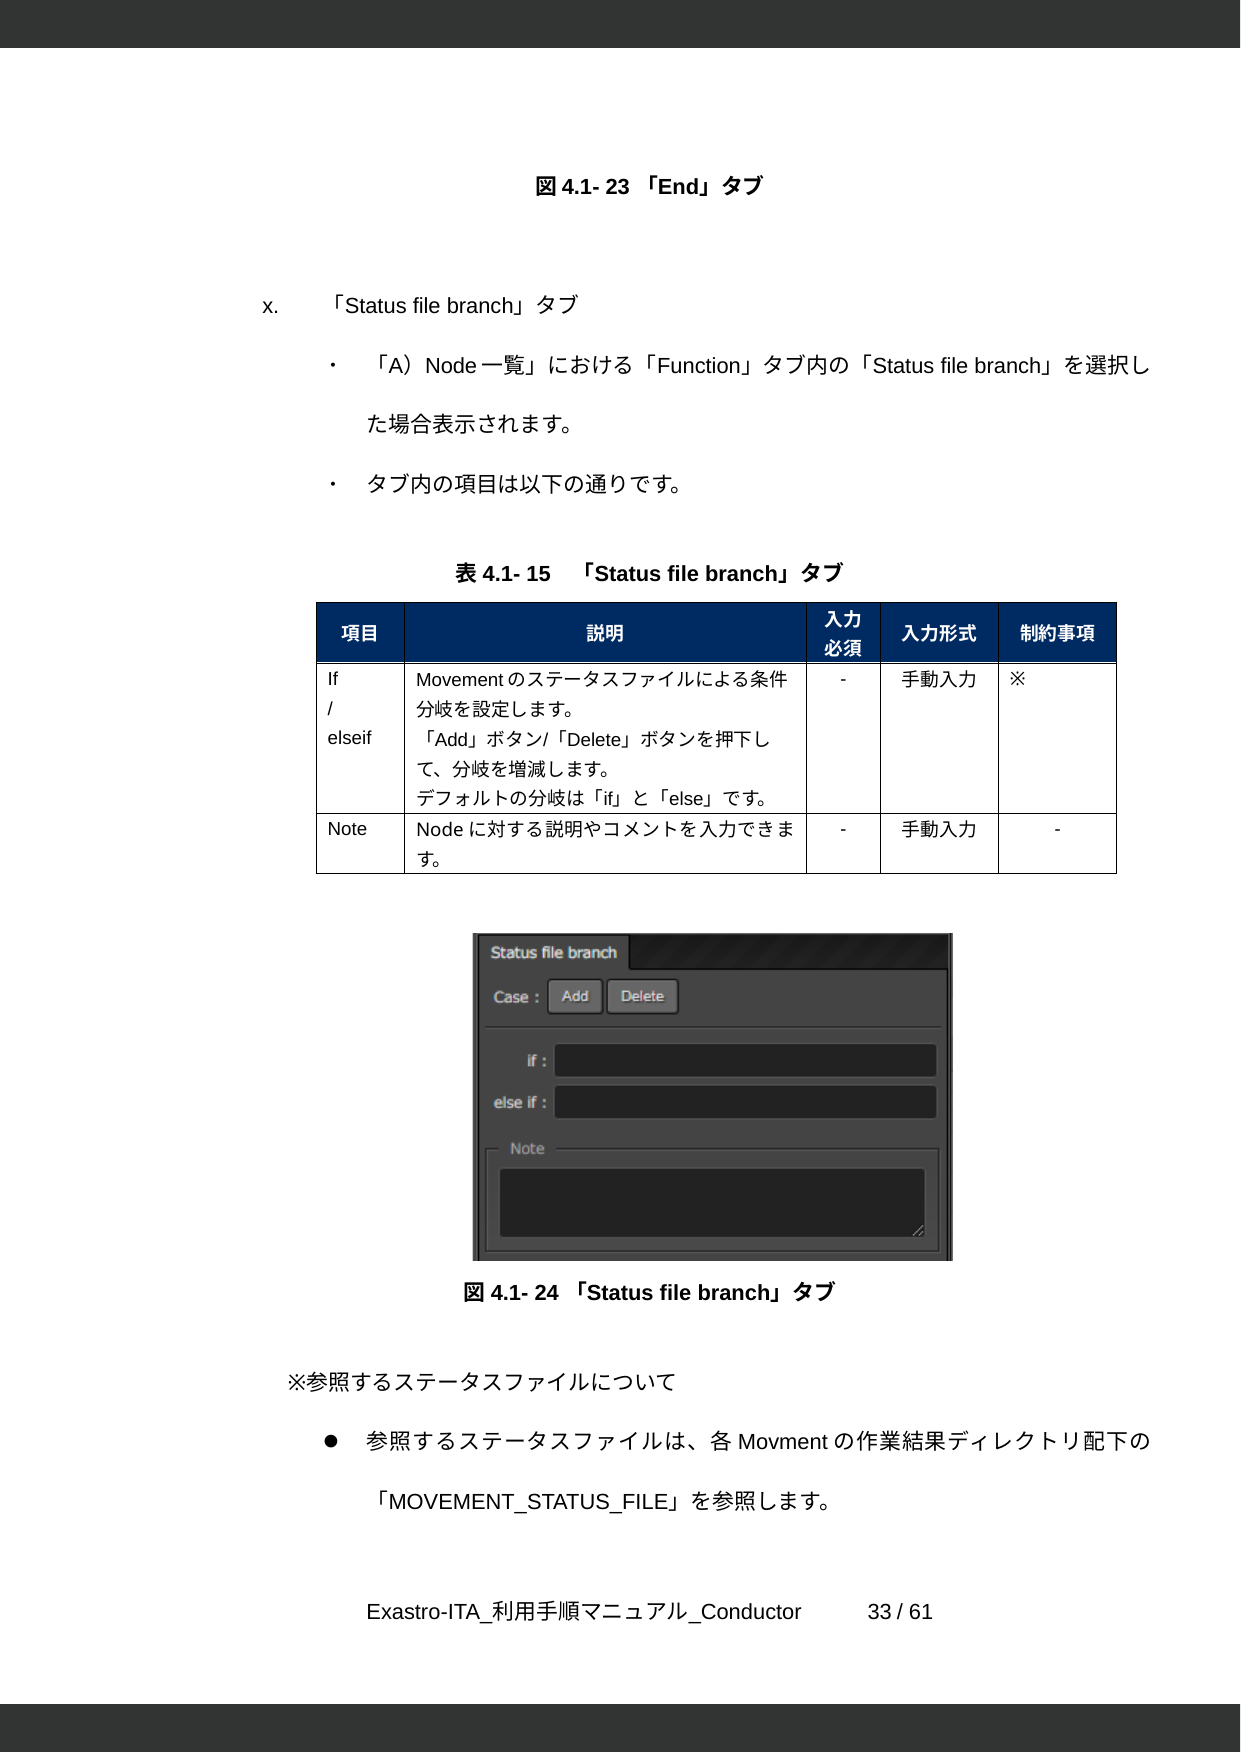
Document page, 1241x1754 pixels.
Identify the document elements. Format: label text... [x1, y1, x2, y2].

list 「A）Node一覧」における「Function」タブ内の「Status file branch」を選択した場合表示されます。 [323, 334, 1152, 453]
table_header 項目 [317, 603, 404, 662]
picture [0, 0, 1241, 48]
table_header 説明 [405, 603, 806, 662]
table_cell Nodeに対する説明やコメントを入力できます。 [405, 814, 806, 873]
text 図 4.1- 24 「Status file branch」タブ [148, 1261, 1152, 1321]
list タブ内の項目は以下の通りです。 [323, 453, 1152, 512]
table_header 入力形式 [881, 603, 998, 662]
table_cell - [999, 814, 1116, 873]
table_cell ※ [999, 664, 1116, 812]
text 図 4.1- 23 「End」タブ [148, 155, 1152, 214]
table_cell - [807, 664, 880, 812]
table_cell 手動入力 [881, 814, 998, 873]
text 表 4.1- 15 「Status file branch」タブ [148, 542, 1152, 602]
table_cell - [807, 814, 880, 873]
list 参照するステータスファイルは、各Movmentの作業結果ディレクトリ配下の「MOVEMENT_STATUS_FILE」を参照します。 [323, 1410, 1152, 1529]
table_cell Note [317, 814, 404, 873]
table_cell If / elseif [317, 664, 404, 812]
picture [472, 933, 953, 1261]
table_header 入力 必須 [807, 603, 880, 662]
picture [0, 1704, 1241, 1752]
table_header 制約事項 [999, 603, 1116, 662]
list 「Status file branch」タブ [279, 274, 1152, 334]
text ※参照するステータスファイルについて [266, 1351, 1152, 1410]
table_cell Movementのステータスファイルによる条件分岐を設定します。 「Add」ボタン/「Delete」ボタンを押下して、分岐を増減します。 デフォルトの分岐は「if」と「else」です。 [405, 664, 806, 812]
table_cell 手動入力 [881, 664, 998, 812]
